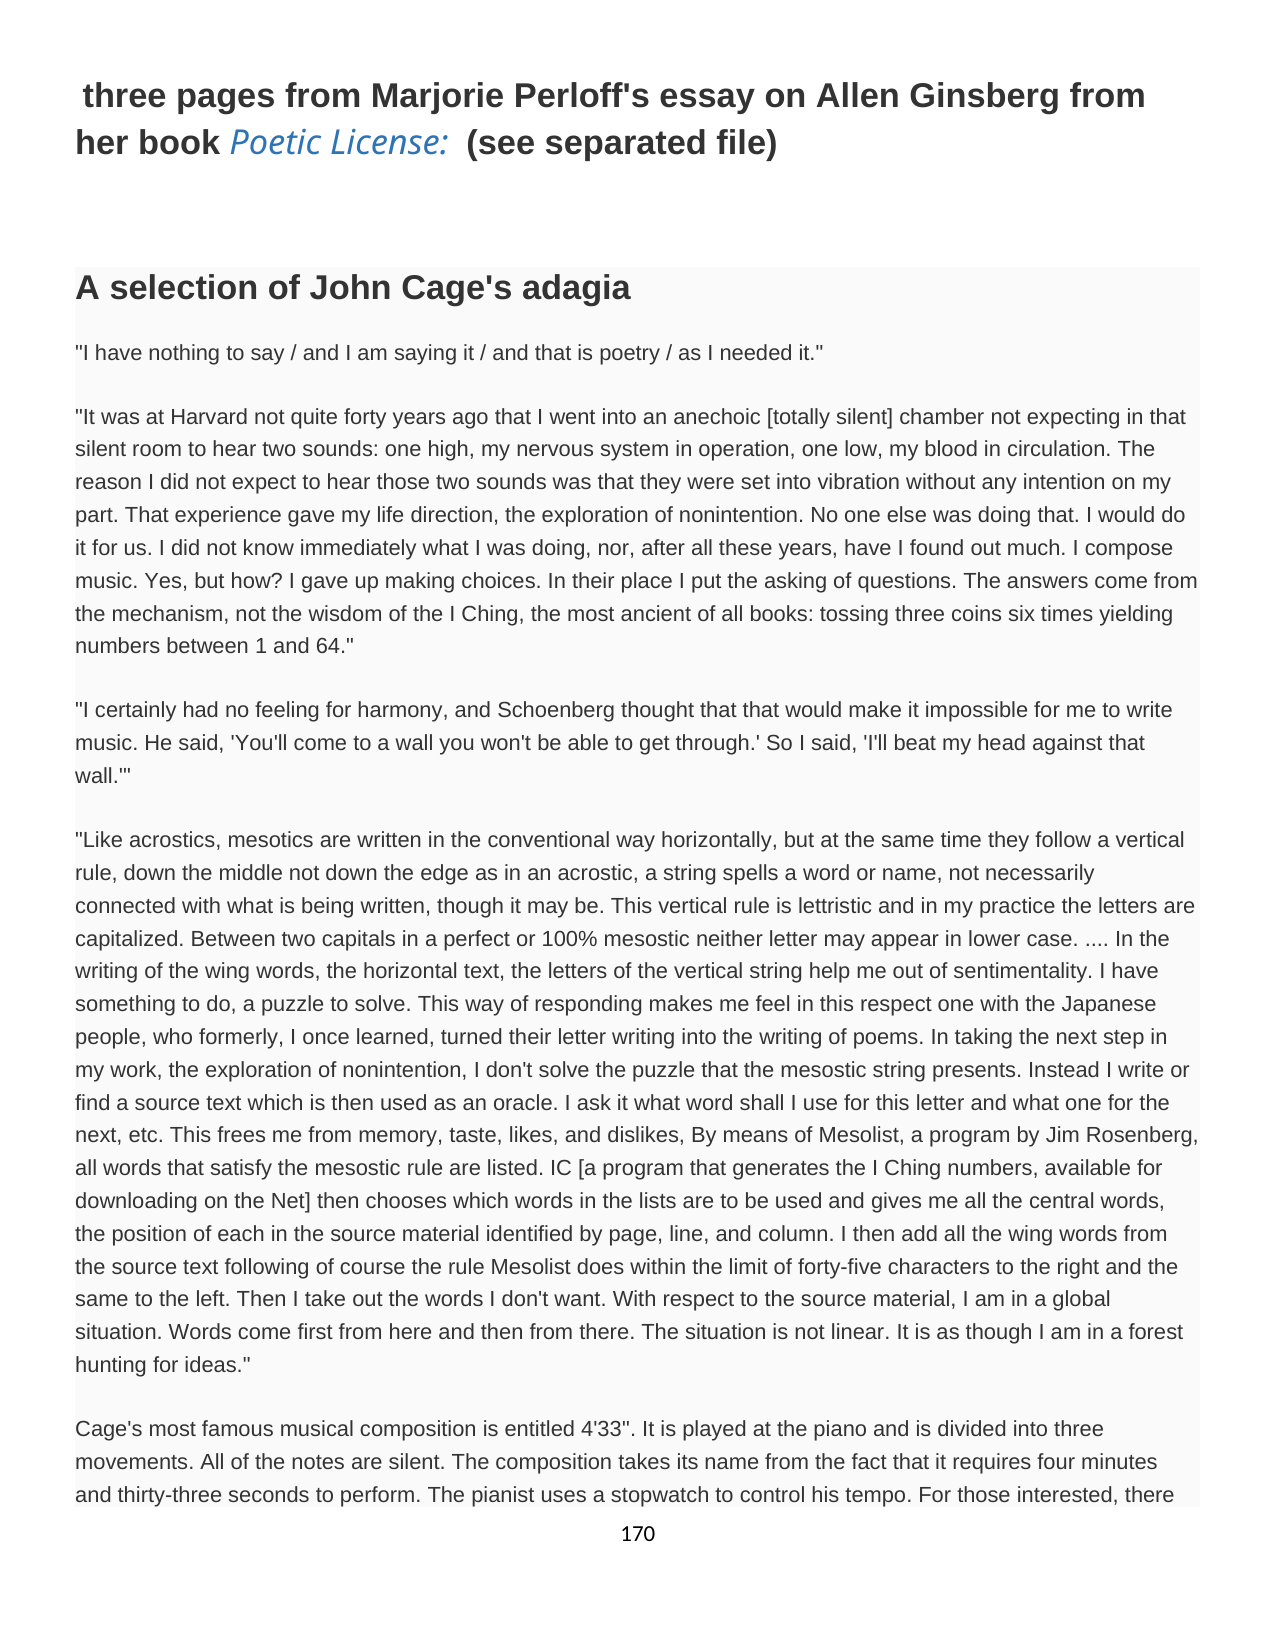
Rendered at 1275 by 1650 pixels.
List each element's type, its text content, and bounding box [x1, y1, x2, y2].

text "It was at Harvard not quite forty years ago that I went into an anechoic [totally silent] chamber not expecting in that silent room to hear two sounds: one high, my nervous system in operation, one low, my blood in circulation. The reason I did not expect to hear those two sounds was that they were set into vibration without any intention on my part. That experience gave my life direction, the exploration of nonintention. No one else was doing that. I would do it for us. I did not know immediately what I was doing, nor, after all these years, have I found out much. I compose music. Yes, but how? I gave up making choices. In their place I put the asking of questions. The answers come from the mechanism, not the wisdom of the I Ching, the most ancient of all books: tossing three coins six times yielding numbers between 1 and 64." [75, 396, 1200, 658]
text "I have nothing to say / and I am saying it / and that is poetry / as I needed it." [75, 332, 1200, 365]
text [75, 1408, 1200, 1507]
text "I certainly had no feeling for harmony, and Schoenberg thought that that would make it impossible for me to write music. He said, 'You'll come to a wall you won't be able to get through.' So I said, 'I'll beat my head against that wall.'" [75, 690, 1200, 788]
subtitle three pages from Marjorie Perloff's essay on Allen Ginsberg from her book Poetic License: (see separated file) [75, 75, 1200, 164]
text "Like acrostics, mesotics are written in the conventional way horizontally, but at the same time they follow a vertical rule, down the middle not down the edge as in an acrostic, a string spells a word or name, not necessarily connected with what is being written, though it may be. This vertical rule is lettristic and in my practice the letters are capitalized. Between two capitals in a perfect or 100% mesostic neither letter may appear in lower case. .... In the writing of the wing words, the horizontal text, the letters of the vertical string help me out of sentimentality. I have something to do, a puzzle to solve. This way of responding makes me feel in this respect one with the Japanese people, who formerly, I once learned, turned their letter writing into the writing of poems. In taking the next step in my work, the exploration of nonintention, I don't solve the puzzle that the mesostic string presents. Instead I write or find a source text which is then used as an oracle. I ask it what word shall I use for this letter and what one for the next, etc. This frees me from memory, taste, likes, and dislikes, By means of Mesolist, a program by Jim Rosenberg, all words that satisfy the mesostic rule are listed. IC [a program that generates the I Ching numbers, available for downloading on the Net] then chooses which words in the lists are to be used and gives me all the central words, the position of each in the source material identified by page, line, and column. I then add all the wing words from the source text following of course the rule Mesolist does within the limit of forty-five characters to the right and the same to the left. Then I take out the words I don't want. With respect to the source material, I am in a global situation. Words come first from here and then from there. The situation is not linear. It is as though I am in a forest hunting for ideas." [75, 819, 1200, 1377]
subtitle A selection of John Cage's adagia [75, 267, 1200, 307]
